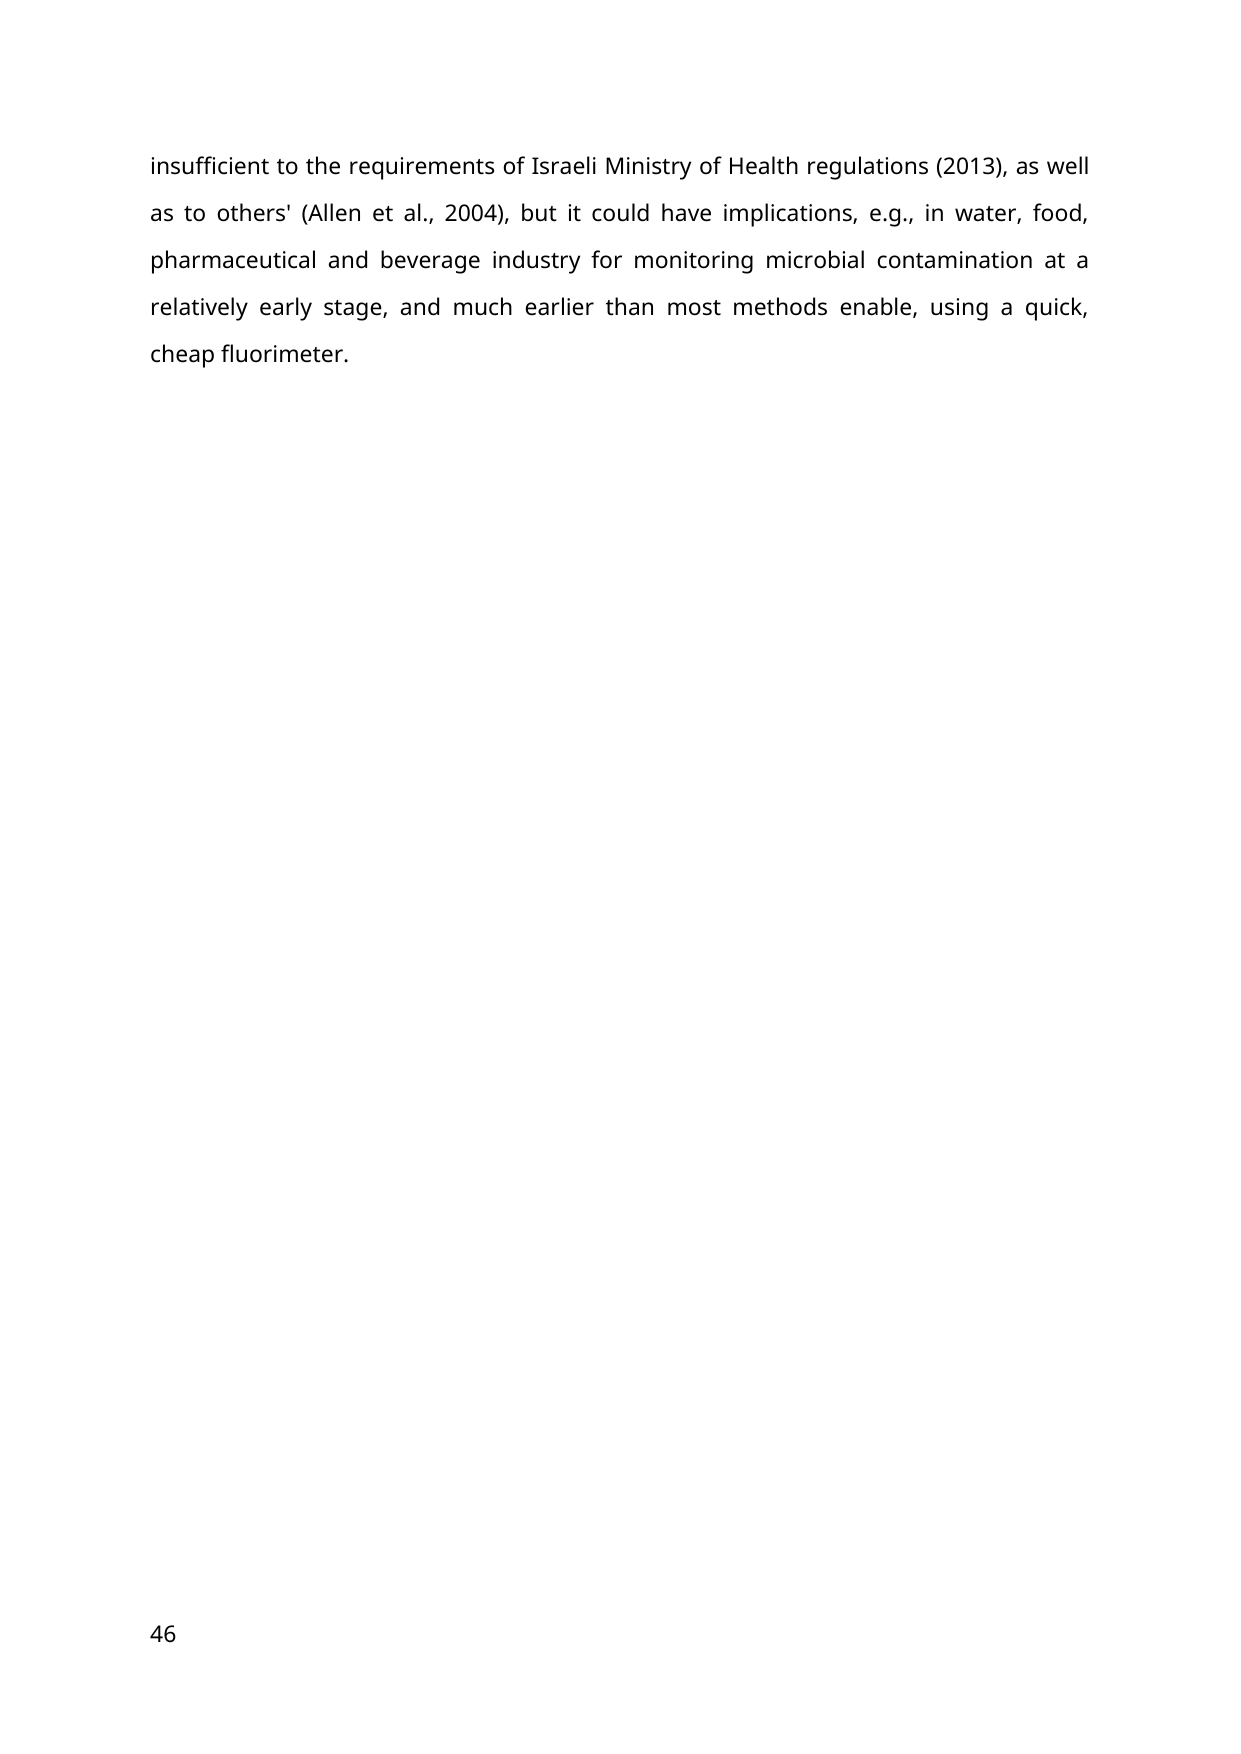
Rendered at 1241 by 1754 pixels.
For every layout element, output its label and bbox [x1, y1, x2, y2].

text [150, 150, 1090, 369]
